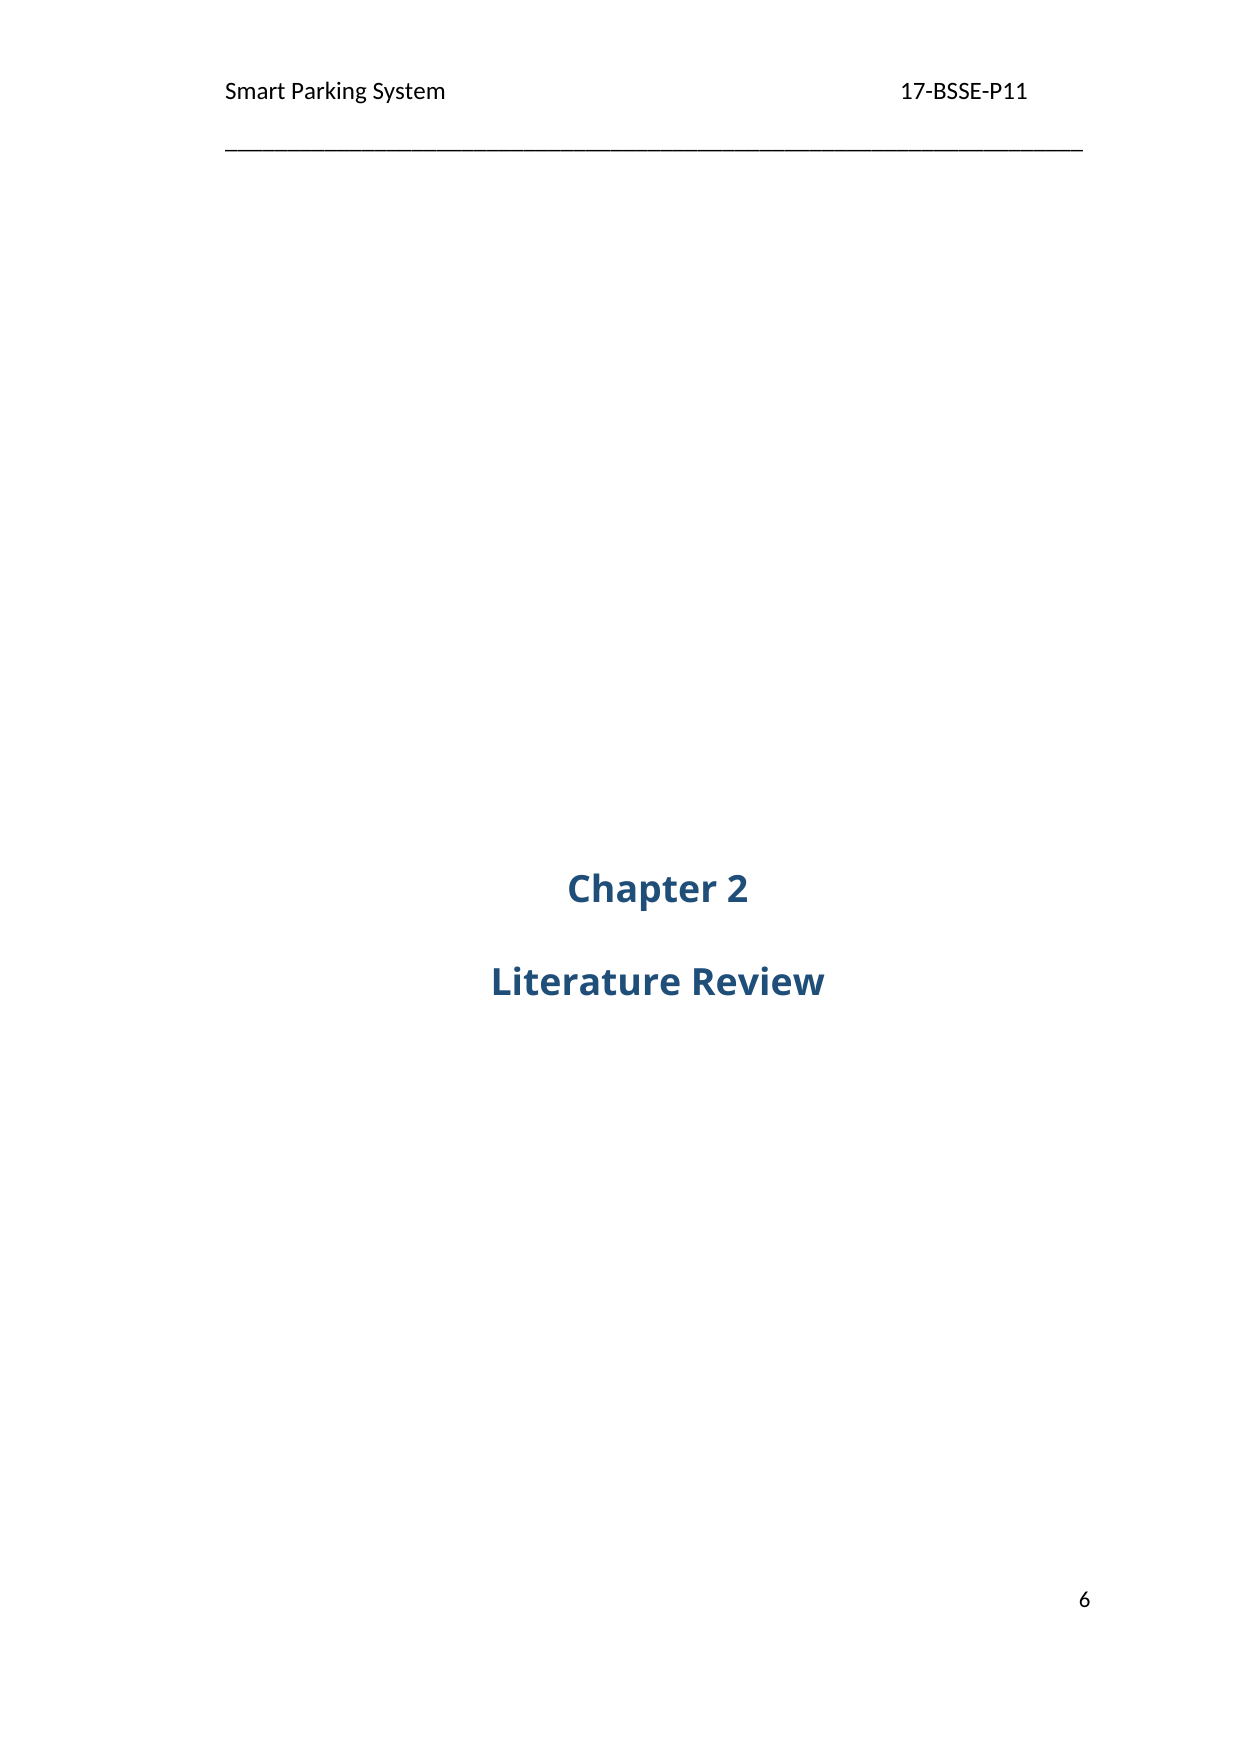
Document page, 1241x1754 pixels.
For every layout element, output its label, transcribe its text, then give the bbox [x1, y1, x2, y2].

subtitle Chapter 2 [225, 862, 1090, 913]
subtitle Literature Review [225, 955, 1090, 1006]
